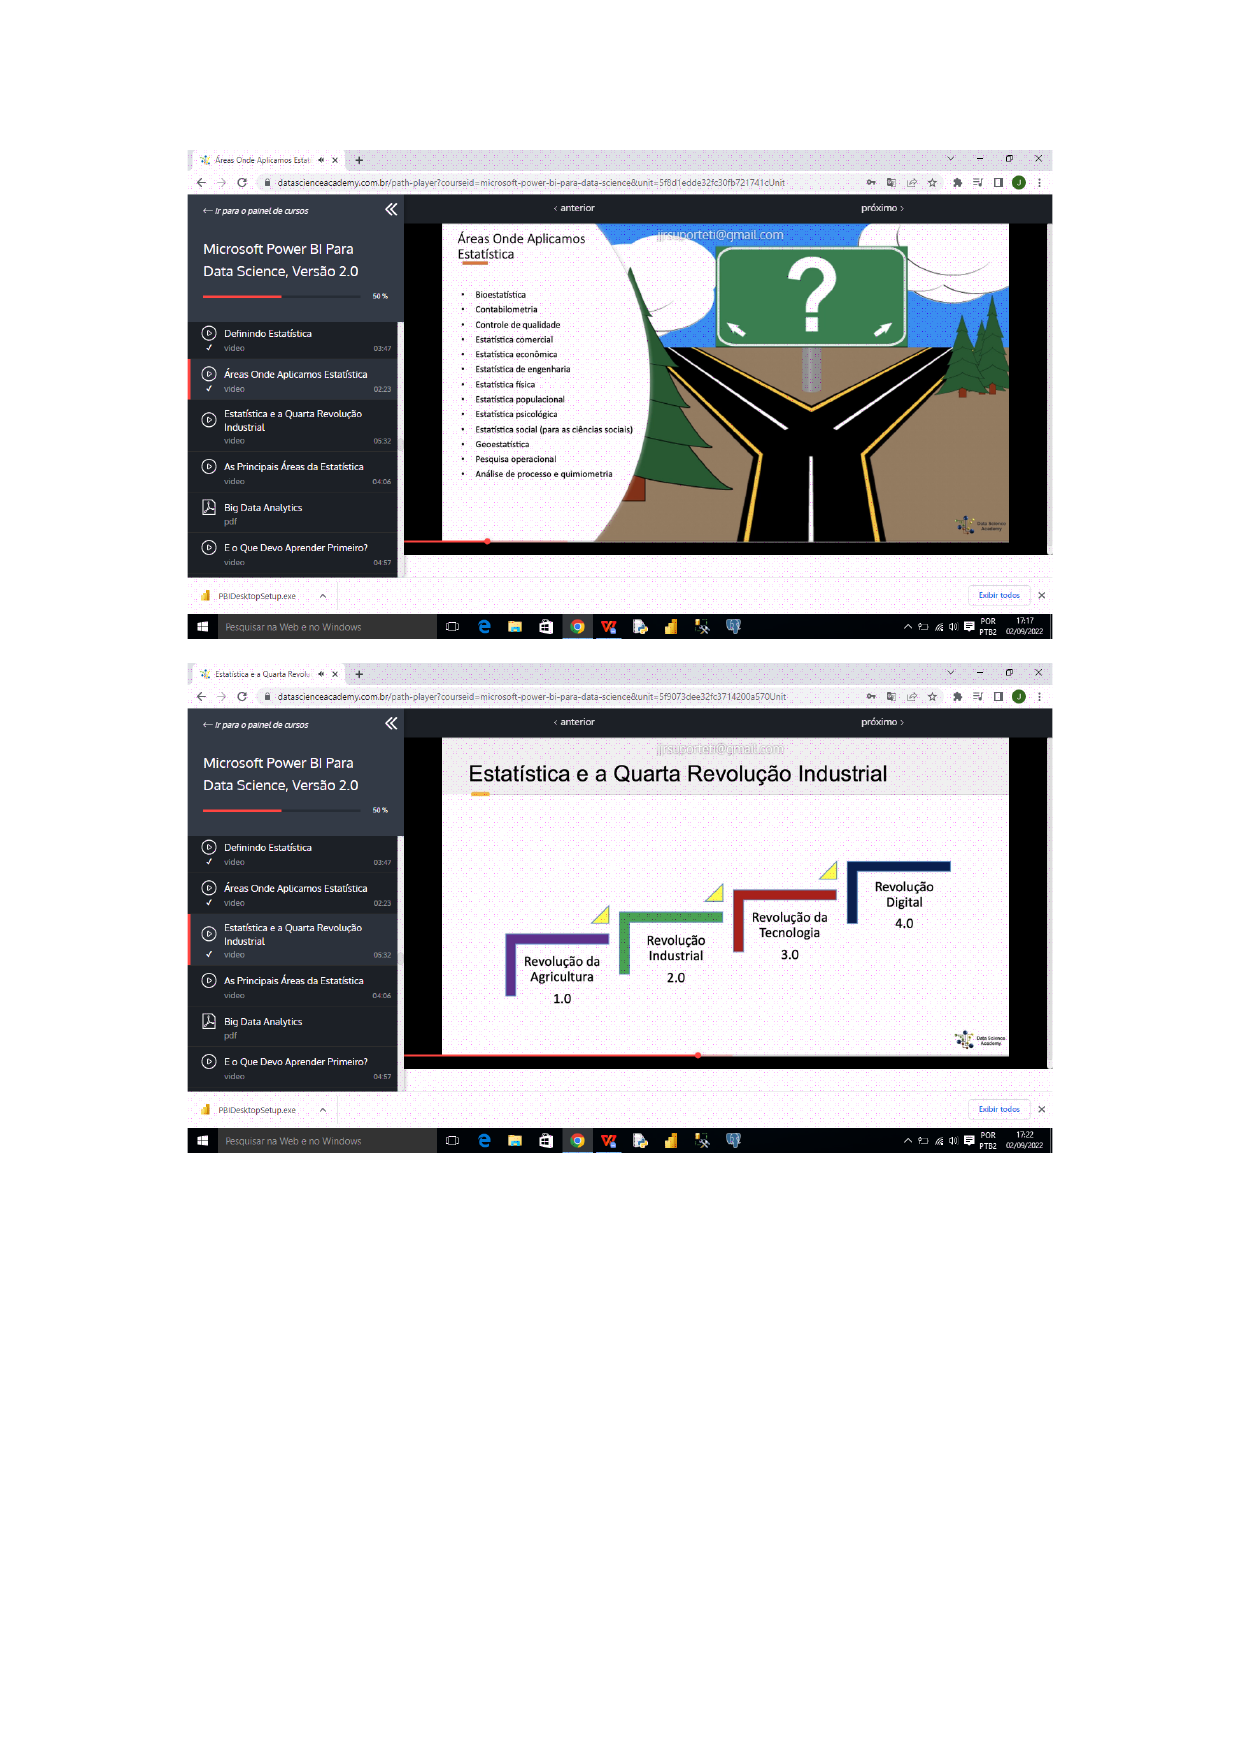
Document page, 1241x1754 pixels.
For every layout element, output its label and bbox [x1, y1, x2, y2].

picture [187, 150, 1053, 639]
picture [187, 663, 1053, 1153]
